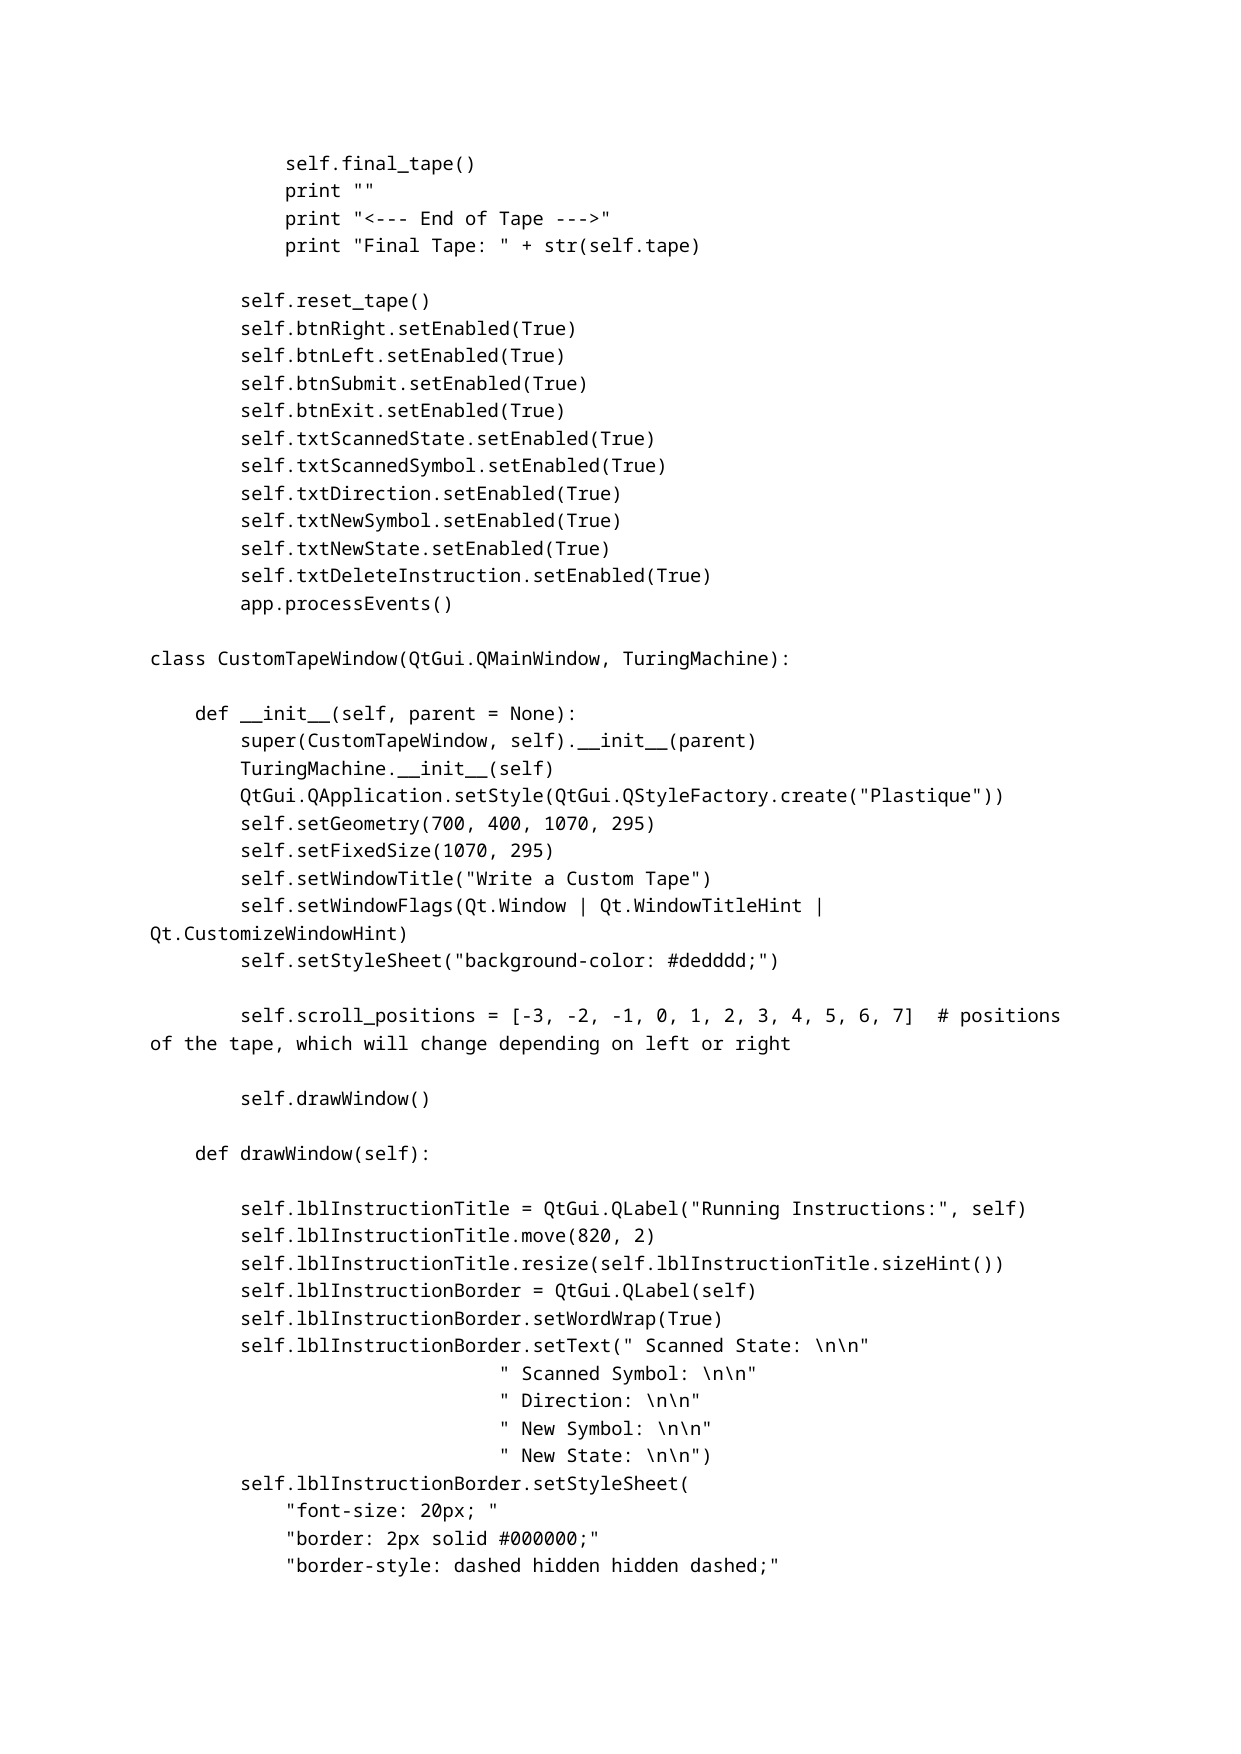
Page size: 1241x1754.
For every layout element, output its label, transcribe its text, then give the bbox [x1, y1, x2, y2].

text " Direction: \n\n" [150, 1387, 1090, 1413]
text self.txtDeleteInstruction.setEnabled(True) [150, 562, 1090, 588]
text "font-size: 20px; " [150, 1497, 1090, 1523]
text " Scanned Symbol: \n\n" [150, 1360, 1090, 1386]
text self.setFixedSize(1070, 295) [150, 837, 1090, 863]
text self.reset_tape() [150, 287, 1090, 313]
text self.btnExit.setEnabled(True) [150, 397, 1090, 423]
text self.txtNewState.setEnabled(True) [150, 535, 1090, 561]
text self.lblInstructionBorder.setStyleSheet( [150, 1470, 1090, 1496]
text print "Final Tape: " + str(self.tape) [150, 232, 1090, 258]
text " New Symbol: \n\n" [150, 1415, 1090, 1441]
text self.lblInstructionTitle.resize(self.lblInstructionTitle.sizeHint()) [150, 1250, 1090, 1276]
text print "<--- End of Tape --->" [150, 205, 1090, 231]
text super(CustomTapeWindow, self).__init__(parent) [150, 727, 1090, 753]
text self.txtNewSymbol.setEnabled(True) [150, 507, 1090, 533]
text self.txtScannedSymbol.setEnabled(True) [150, 452, 1090, 478]
text self.final_tape() [150, 150, 1090, 176]
text app.processEvents() [150, 590, 1090, 616]
text self.setGeometry(700, 400, 1070, 295) [150, 810, 1090, 836]
text QtGui.QApplication.setStyle(QtGui.QStyleFactory.create("Plastique")) [150, 782, 1090, 808]
text def drawWindow(self): [150, 1140, 1090, 1166]
text TuringMachine.__init__(self) [150, 755, 1090, 781]
text self.txtScannedState.setEnabled(True) [150, 425, 1090, 451]
text self.lblInstructionBorder.setText(" Scanned State: \n\n" [150, 1332, 1090, 1358]
text self.btnRight.setEnabled(True) [150, 315, 1090, 341]
text self.btnSubmit.setEnabled(True) [150, 370, 1090, 396]
text self.txtDirection.setEnabled(True) [150, 480, 1090, 506]
text " New State: \n\n") [150, 1442, 1090, 1468]
text print "" [150, 177, 1090, 203]
text def __init__(self, parent = None): [150, 700, 1090, 726]
text self.drawWindow() [150, 1085, 1090, 1111]
text "border-style: dashed hidden hidden dashed;" [150, 1552, 1090, 1578]
text self.setWindowTitle("Write a Custom Tape") [150, 865, 1090, 891]
text self.setWindowFlags(Qt.Window | Qt.WindowTitleHint | Qt.CustomizeWindowHint) [150, 892, 1090, 946]
text self.scroll_positions = [-3, -2, -1, 0, 1, 2, 3, 4, 5, 6, 7] # positions of the tape, which will change depending on left or right [150, 1002, 1090, 1056]
text class CustomTapeWindow(QtGui.QMainWindow, TuringMachine): [150, 645, 1090, 671]
text "border: 2px solid #000000;" [150, 1525, 1090, 1551]
text self.setStyleSheet("background-color: #dedddd;") [150, 947, 1090, 973]
text self.lblInstructionBorder = QtGui.QLabel(self) [150, 1277, 1090, 1303]
text self.lblInstructionTitle.move(820, 2) [150, 1222, 1090, 1248]
text self.lblInstructionTitle = QtGui.QLabel("Running Instructions:", self) [150, 1195, 1090, 1221]
text self.btnLeft.setEnabled(True) [150, 342, 1090, 368]
text self.lblInstructionBorder.setWordWrap(True) [150, 1305, 1090, 1331]
